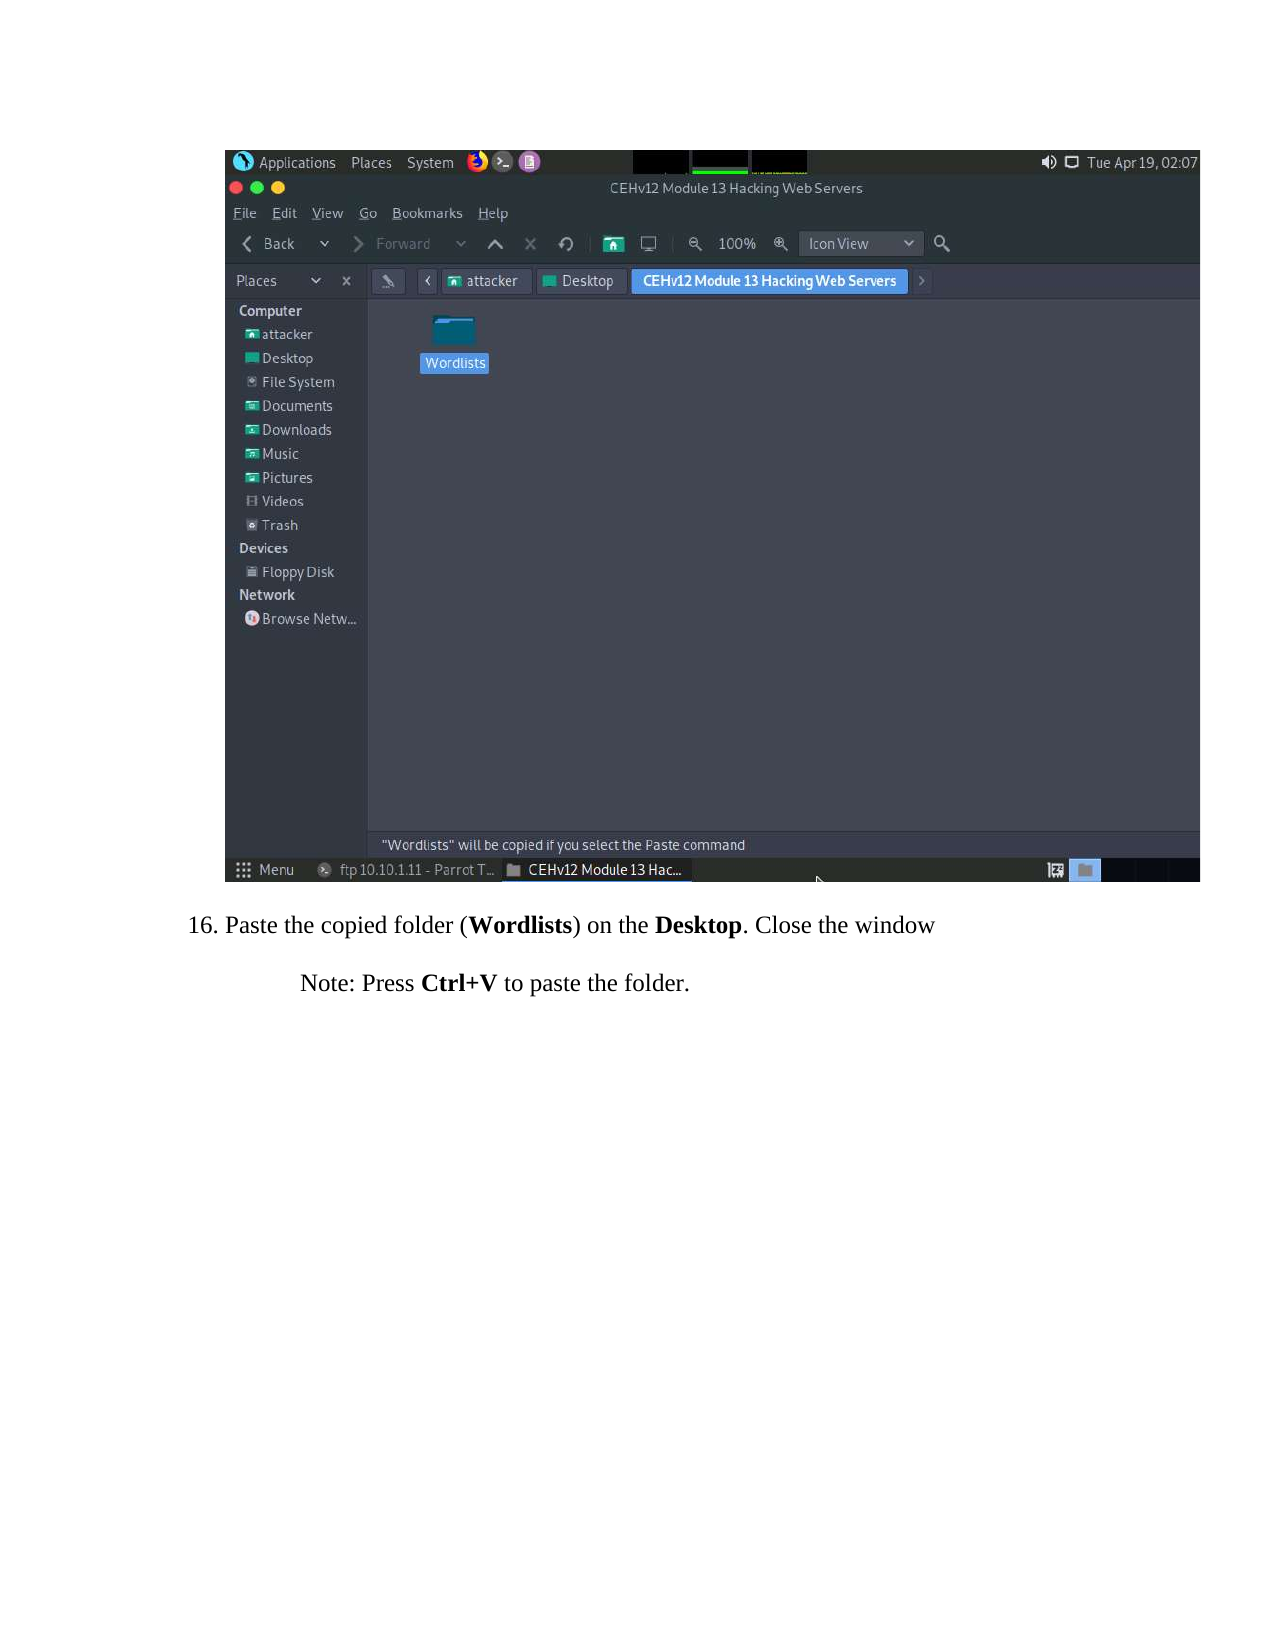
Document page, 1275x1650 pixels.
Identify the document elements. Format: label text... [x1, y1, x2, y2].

text Note: Press Ctrl+V to paste the folder. [300, 968, 1125, 997]
list Paste the copied folder (Wordlists) on the Desktop. Close the window [187, 910, 1125, 939]
picture [225, 150, 1200, 882]
